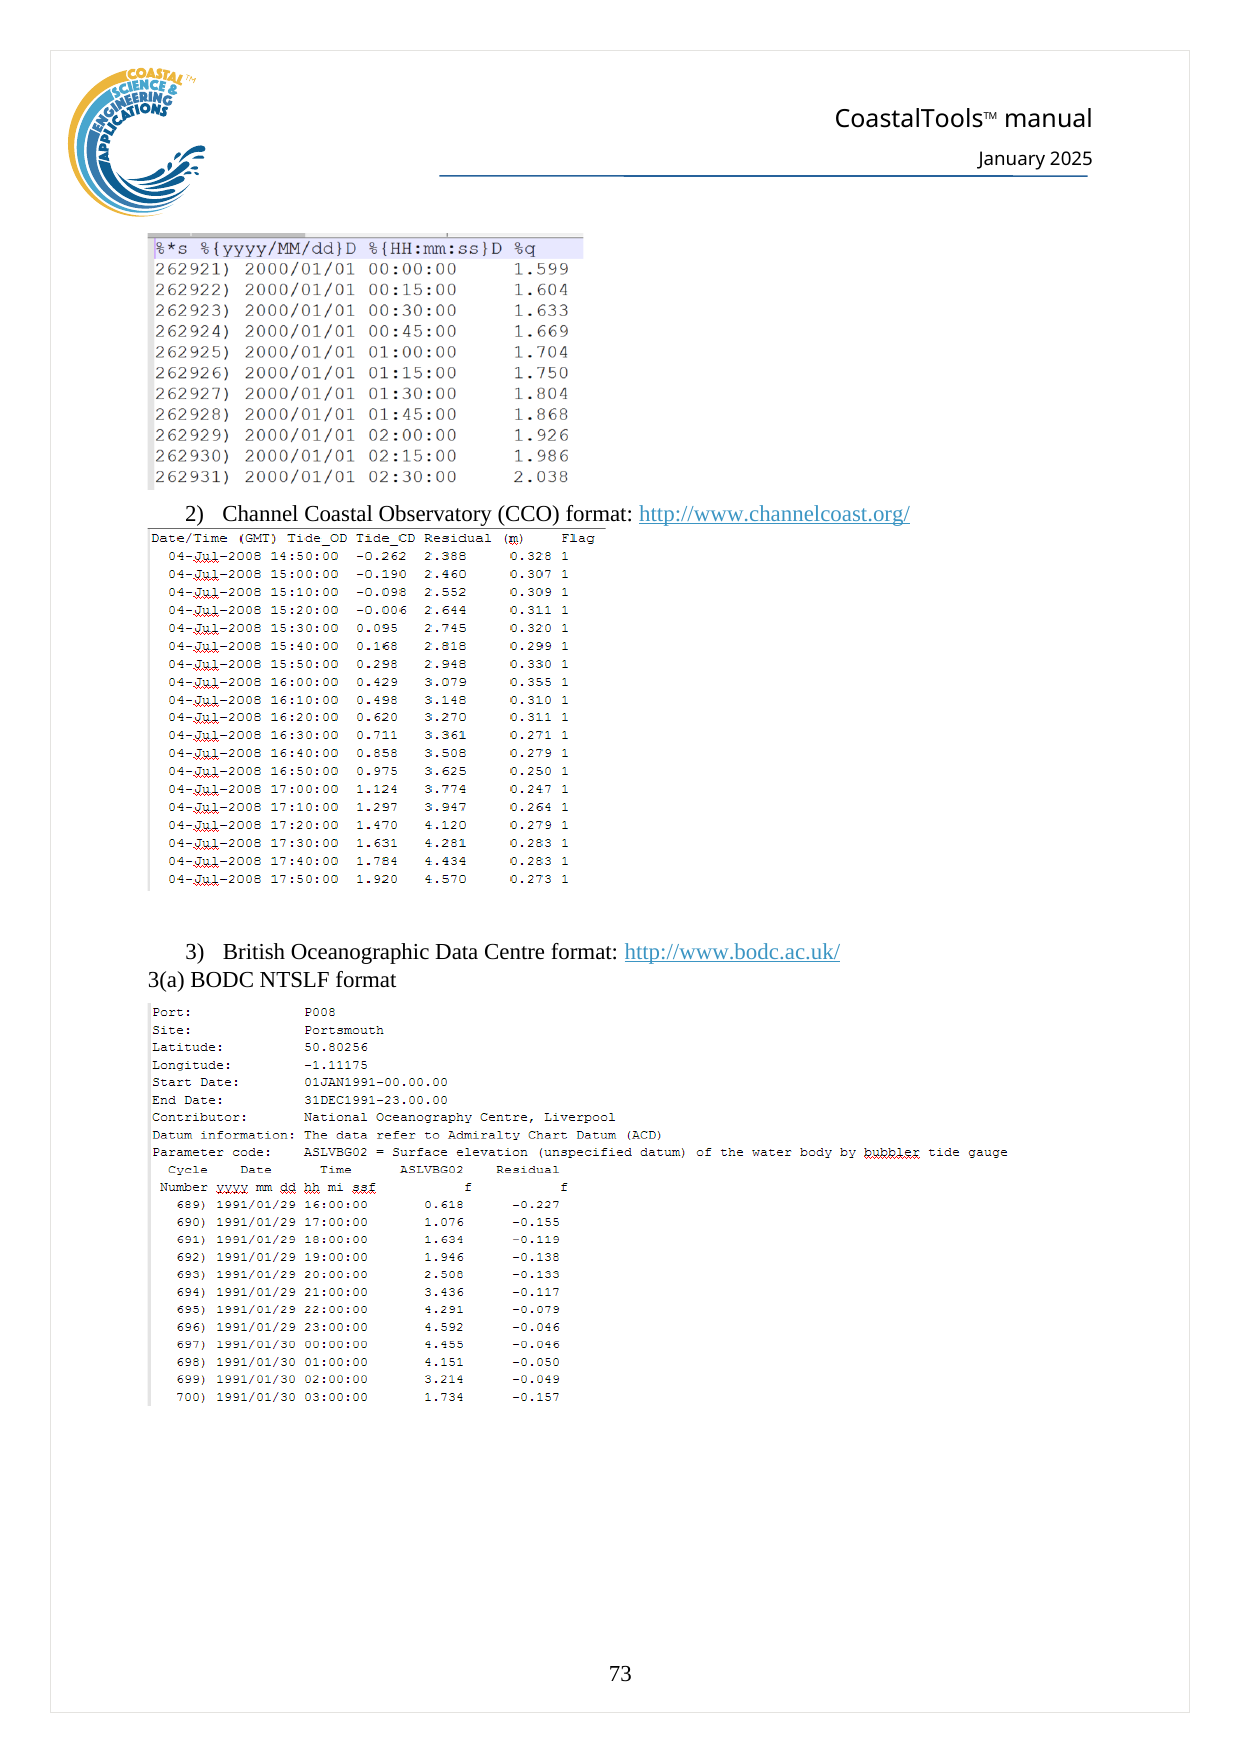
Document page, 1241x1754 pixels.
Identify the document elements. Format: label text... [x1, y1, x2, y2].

picture [147, 1003, 1011, 1406]
list Channel Coastal Observatory (CCO) format: http://www.channelcoast.org/ [185, 500, 1093, 526]
list British Oceanographic Data Centre format: http://www.bodc.ac.uk/ [185, 938, 1093, 964]
picture [147, 233, 584, 490]
picture [147, 528, 606, 891]
text 3(a) BODC NTSLF format [148, 966, 1093, 993]
